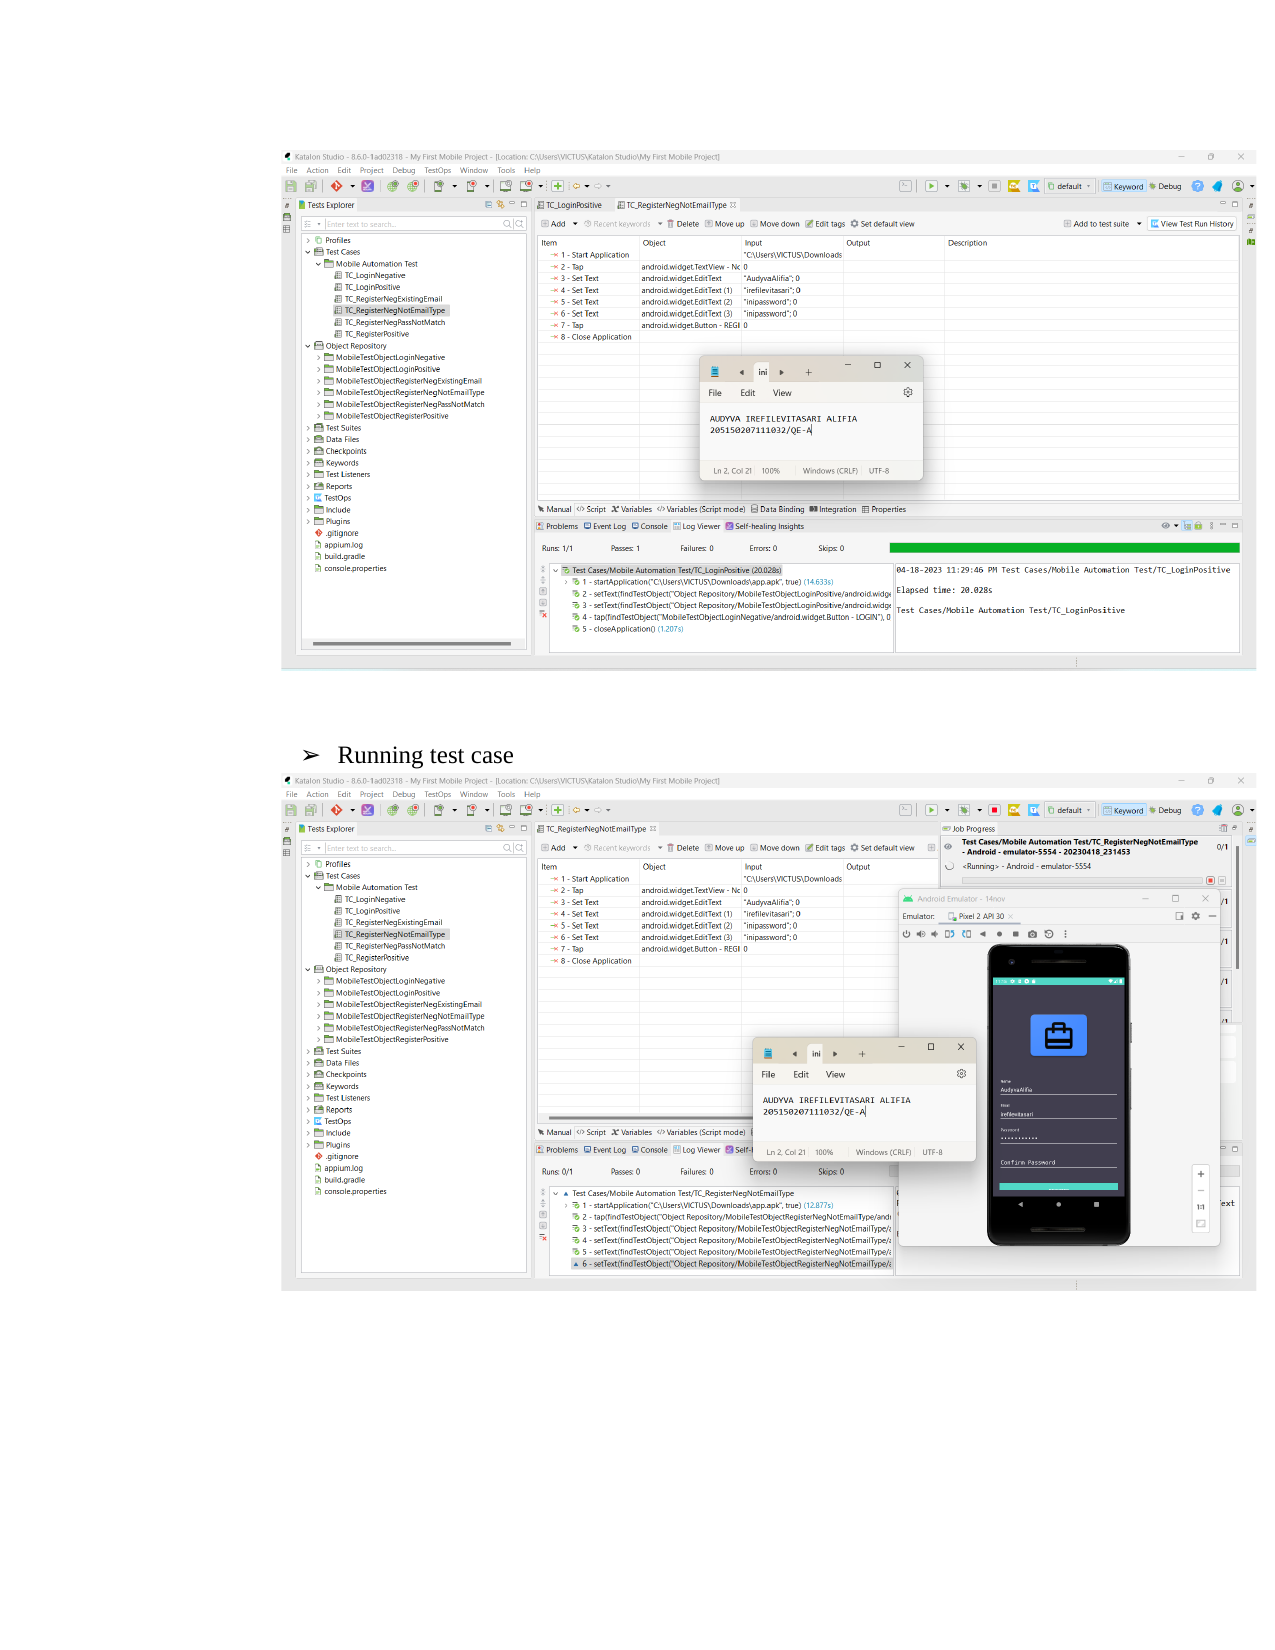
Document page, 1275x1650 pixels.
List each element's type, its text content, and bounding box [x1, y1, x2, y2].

picture [281, 150, 1257, 671]
picture [281, 773, 1257, 1291]
list Running test case [300, 740, 1125, 769]
